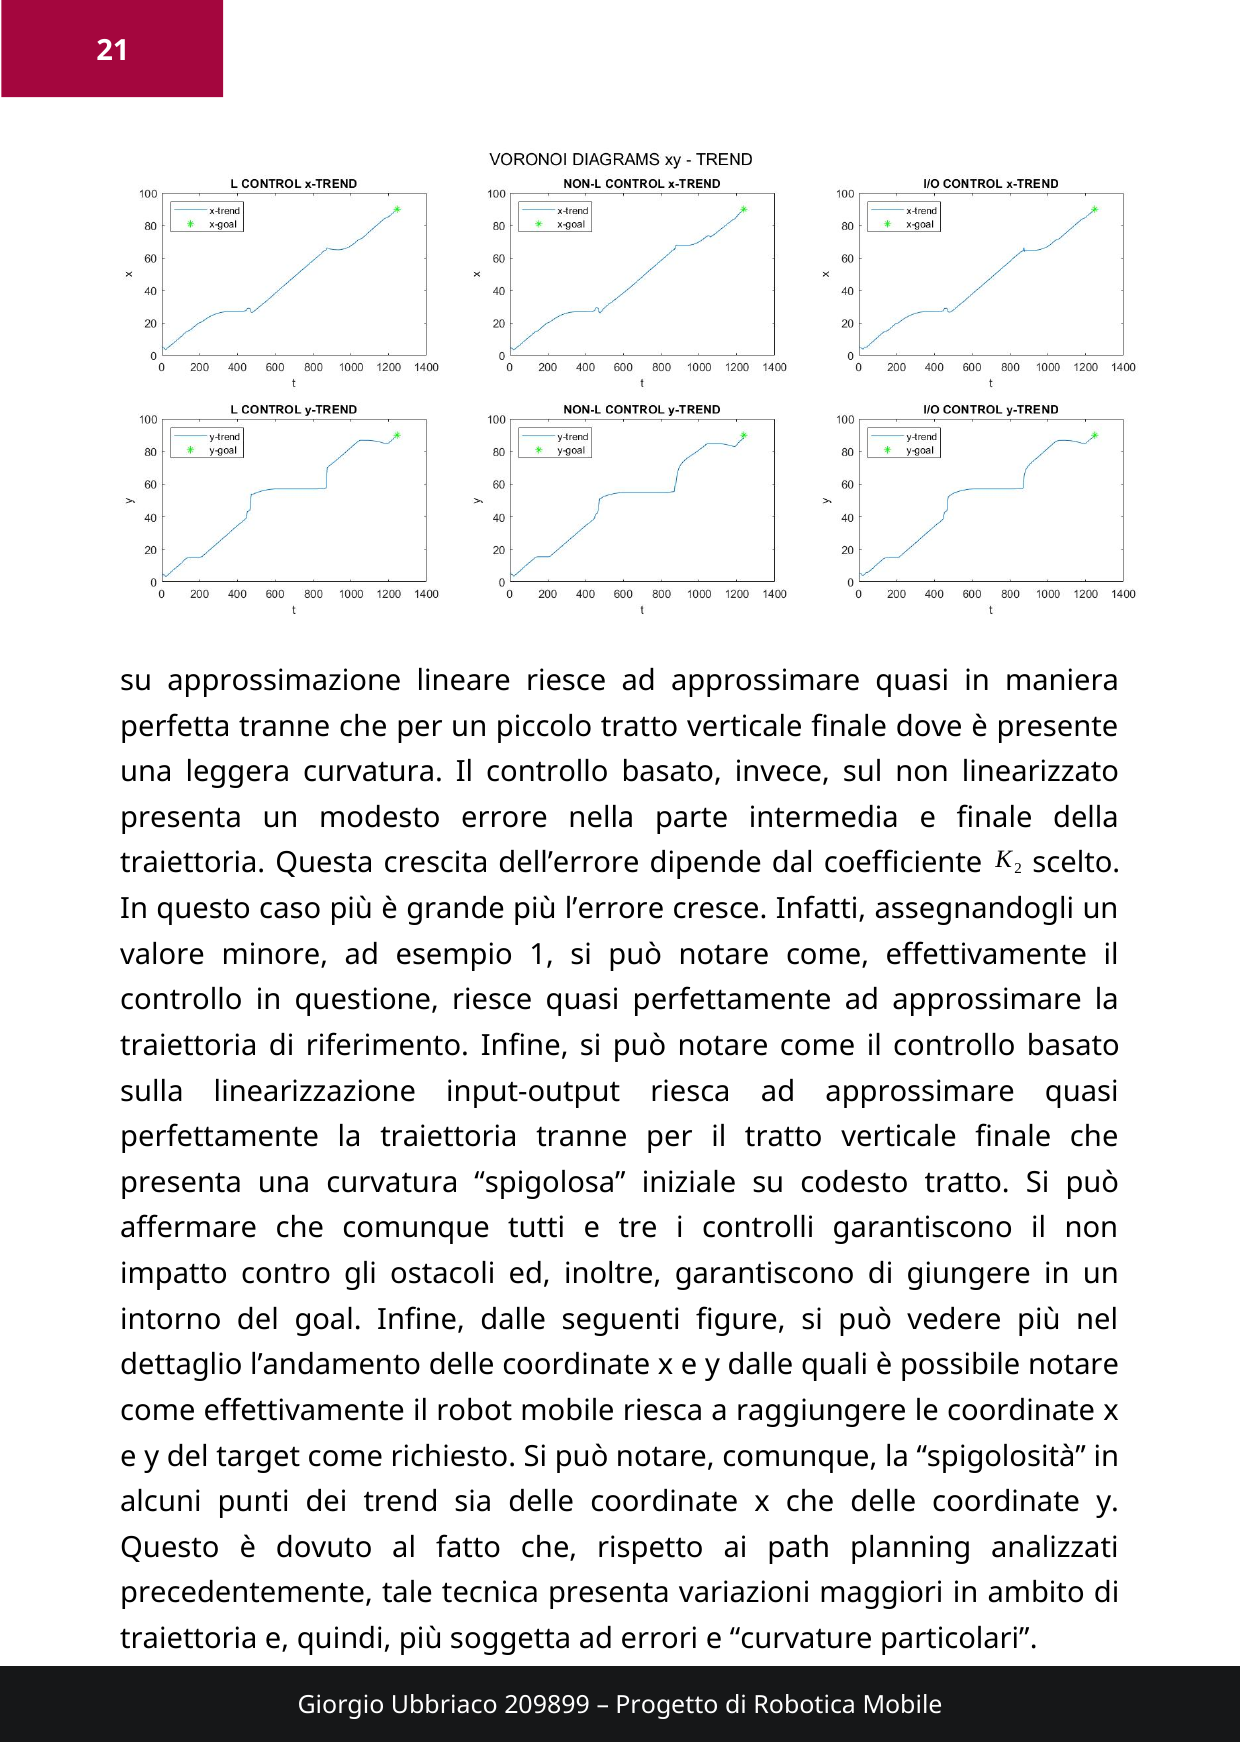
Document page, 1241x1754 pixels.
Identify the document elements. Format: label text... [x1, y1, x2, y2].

text Considerando il path planning basato sulla tecnica del Voronoi Diagrams, si può notare come tutti e tre i controlli riescono ad approssimare la traiettoria di riferimento. Il controllo basato su approssimazione lineare riesce ad approssimare quasi in maniera perfetta tranne che per un piccolo tratto verticale finale dove è presente una leggera curvatura. Il controllo basato, invece, sul non linearizzato presenta un modesto errore nella parte intermedia e finale della traiettoria. Questa crescita dell’errore dipende dal coefficiente scelto. In questo caso più è grande più l’errore cresce. Infatti, assegnandogli un valore minore, ad esempio 1, si può notare come, effettivamente il controllo in questione, riesce quasi perfettamente ad approssimare la traiettoria di riferimento. Infine, si può notare come il controllo basato sulla linearizzazione input-output riesca ad approssimare quasi perfettamente la traiettoria tranne per il tratto verticale finale che presenta una curvatura “spigolosa” iniziale su codesto tratto. Si può affermare che comunque tutti e tre i controlli garantiscono il non impatto contro gli ostacoli ed, inoltre, garantiscono di giungere in un intorno del goal. Infine, dalle seguenti figure, si può vedere più nel dettaglio l’andamento delle coordinate x e y dalle quali è possibile notare come effettivamente il robot mobile riesca a raggiungere le coordinate x e y del target come richiesto. Si può notare, comunque, la “spigolosità” in alcuni punti dei trend sia delle coordinate x che delle coordinate y. Questo è dovuto al fatto che, rispetto ai path planning analizzati precedentemente, tale tecnica presenta variazioni maggiori in ambito di traiettoria e, quindi, più soggetta ad errori e “curvature particolari”. [120, 631, 1120, 1657]
picture [0, 137, 1236, 631]
